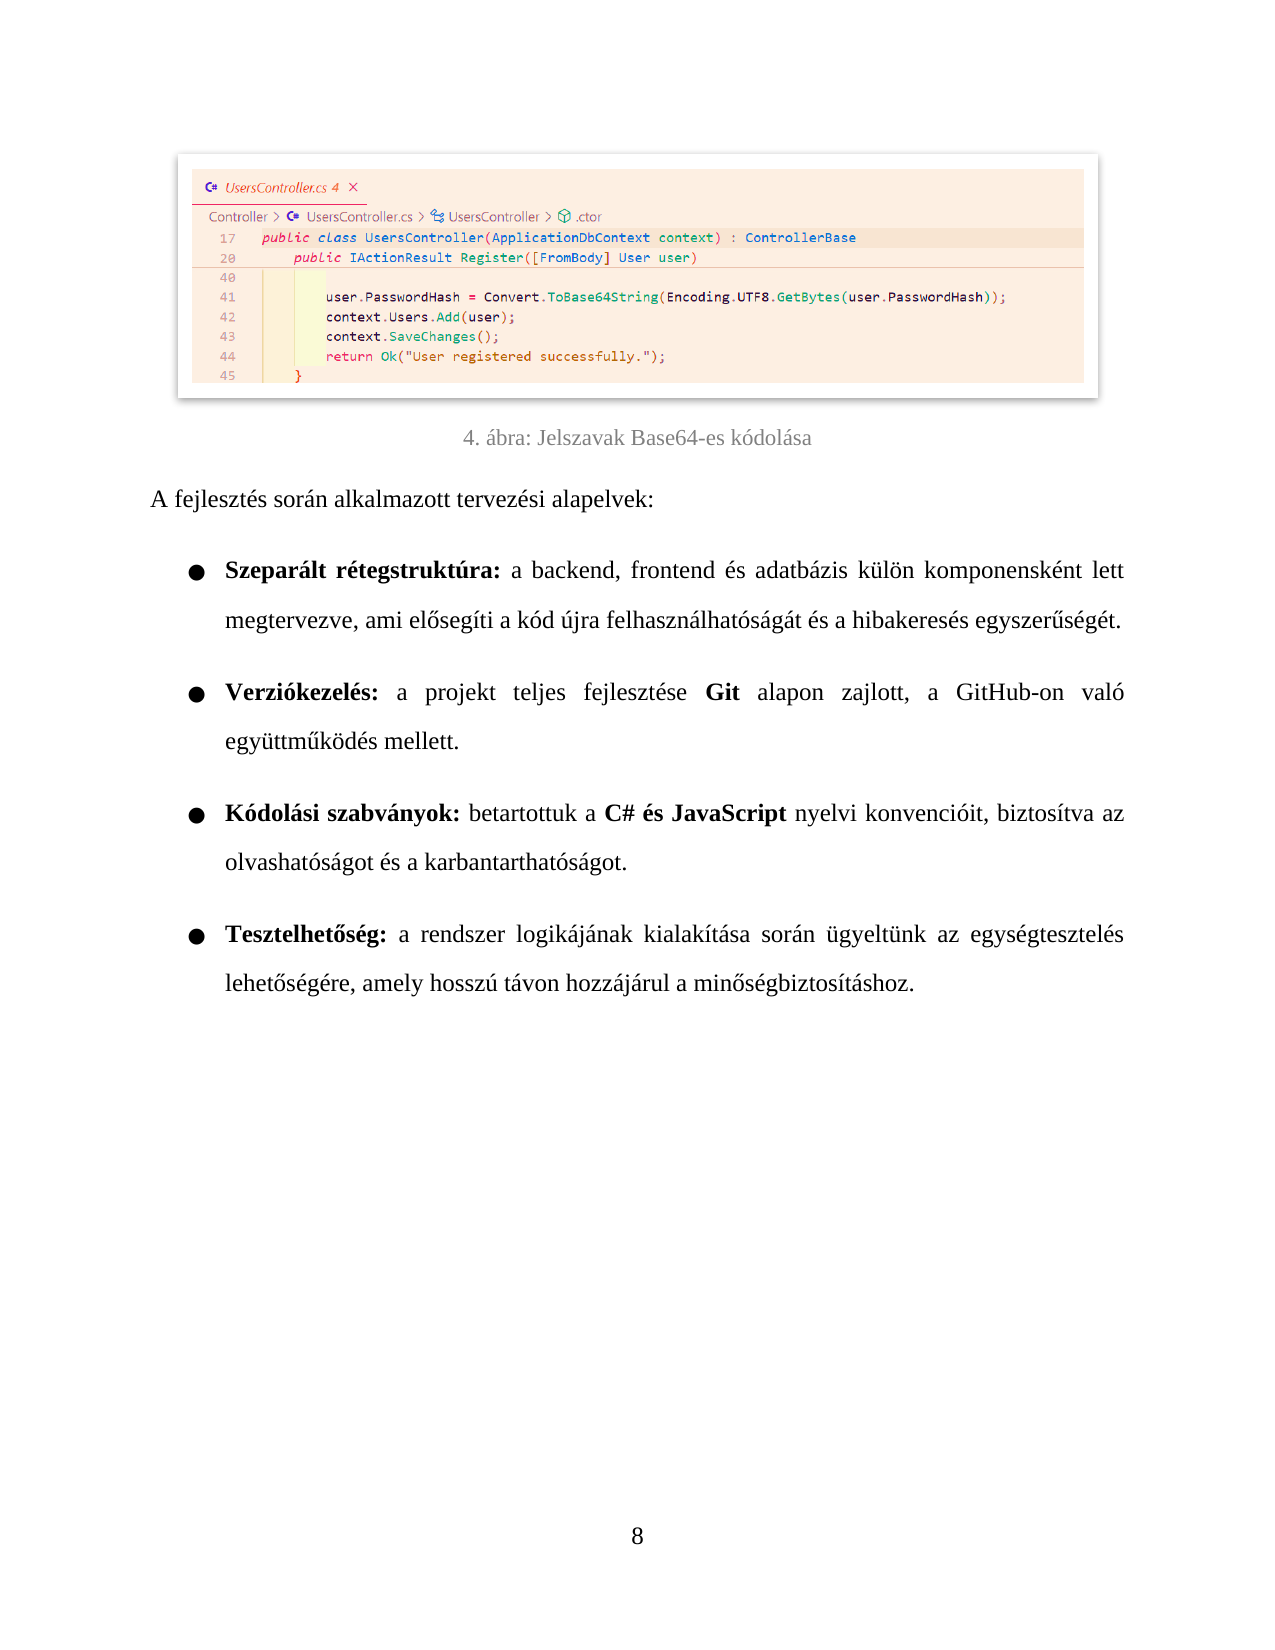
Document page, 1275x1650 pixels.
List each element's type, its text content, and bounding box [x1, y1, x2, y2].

list Szeparált rétegstruktúra: a backend, frontend és adatbázis külön komponensként lett megtervezve, ami elősegíti a kód újra felhasználhatóságát és a hibakeresés egyszerűségét. [187, 548, 1125, 634]
list Kódolási szabványok: betartottuk a C# és JavaScript nyelvi konvencióit, biztosítva az olvashatóságot és a karbantarthatóságot. [187, 790, 1125, 876]
text A fejlesztés során alkalmazott tervezési alapelvek: [150, 484, 1125, 513]
list Tesztelhetőség: a rendszer logikájának kialakítása során ügyeltünk az egységtesztelés lehetőségére, amely hosszú távon hozzájárul a minőségbiztosításhoz. [187, 911, 1125, 997]
text 4. ábra: Jelszavak Base64-es kódolása [150, 424, 1125, 450]
list Verziókezelés: a projekt teljes fejlesztése Git alapon zajlott, a GitHub-on való együttműködés mellett. [187, 669, 1125, 755]
picture [192, 169, 1084, 383]
